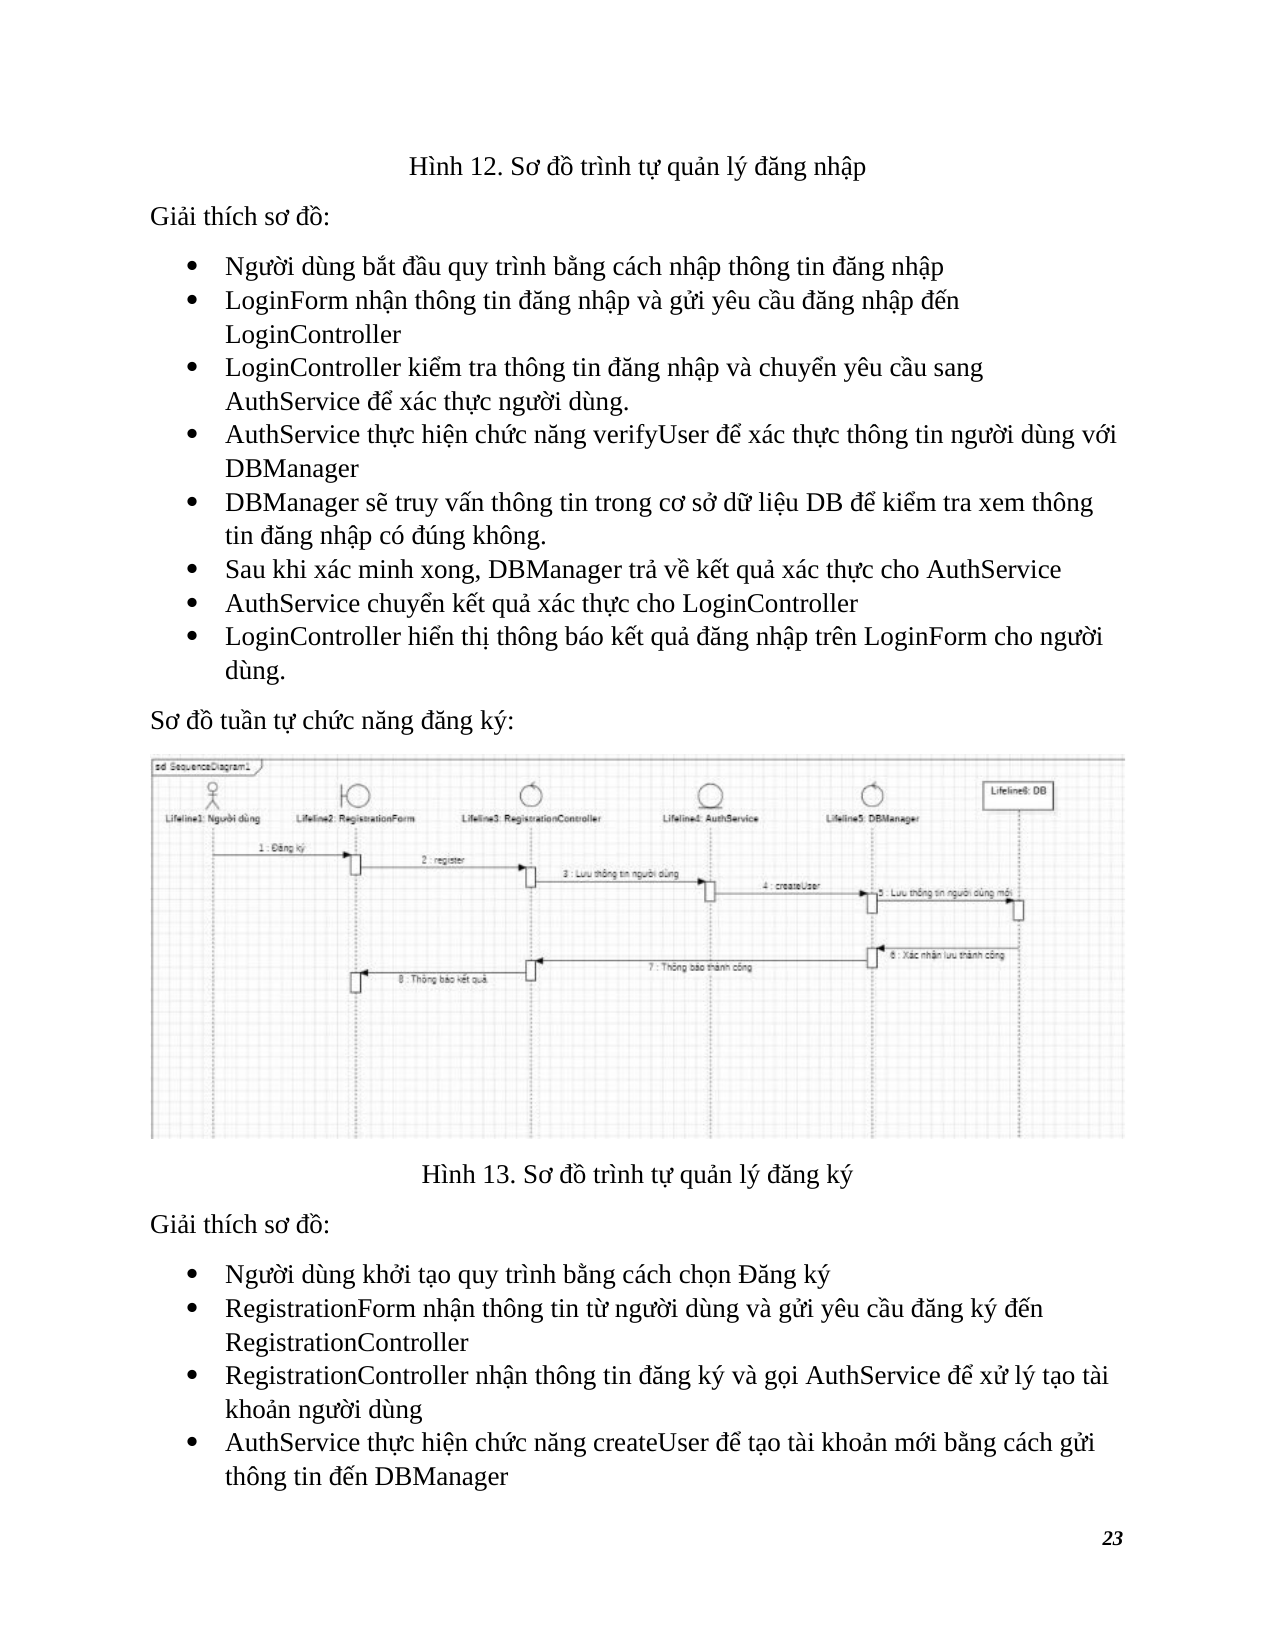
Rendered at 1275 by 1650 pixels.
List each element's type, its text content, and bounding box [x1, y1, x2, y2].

list Người dùng khởi tạo quy trình bằng cách chọn Đăng ký [187, 1258, 1125, 1289]
list Sau khi xác minh xong, DBManager trả về kết quả xác thực cho AuthService [187, 553, 1125, 584]
list LoginController kiểm tra thông tin đăng nhập và chuyển yêu cầu sang AuthService để xác thực người dùng. [187, 351, 1125, 416]
text Hình 12. Sơ đồ trình tự quản lý đăng nhập [150, 150, 1125, 181]
list DBManager sẽ truy vấn thông tin trong cơ sở dữ liệu DB để kiểm tra xem thông tin đăng nhập có đúng không. [187, 486, 1125, 551]
text Giải thích sơ đồ: [150, 200, 1125, 231]
list AuthService thực hiện chức năng createUser để tạo tài khoản mới bằng cách gửi thông tin đến DBManager [187, 1426, 1125, 1491]
list RegistrationController nhận thông tin đăng ký và gọi AuthService để xử lý tạo tài khoản người dùng [187, 1359, 1125, 1424]
picture [150, 754, 1125, 1139]
list LoginController hiển thị thông báo kết quả đăng nhập trên LoginForm cho người dùng. [187, 620, 1125, 685]
list AuthService chuyển kết quả xác thực cho LoginController [187, 587, 1125, 618]
list Người dùng bắt đầu quy trình bằng cách nhập thông tin đăng nhập [187, 250, 1125, 282]
list RegistrationForm nhận thông tin từ người dùng và gửi yêu cầu đăng ký đến RegistrationController [187, 1292, 1125, 1357]
list LoginForm nhận thông tin đăng nhập và gửi yêu cầu đăng nhập đến LoginController [187, 284, 1125, 349]
text Hình 13. Sơ đồ trình tự quản lý đăng ký [150, 1158, 1125, 1189]
text Sơ đồ tuần tự chức năng đăng ký: [150, 704, 1125, 735]
text Giải thích sơ đồ: [150, 1208, 1125, 1239]
list AuthService thực hiện chức năng verifyUser để xác thực thông tin người dùng với DBManager [187, 418, 1125, 483]
